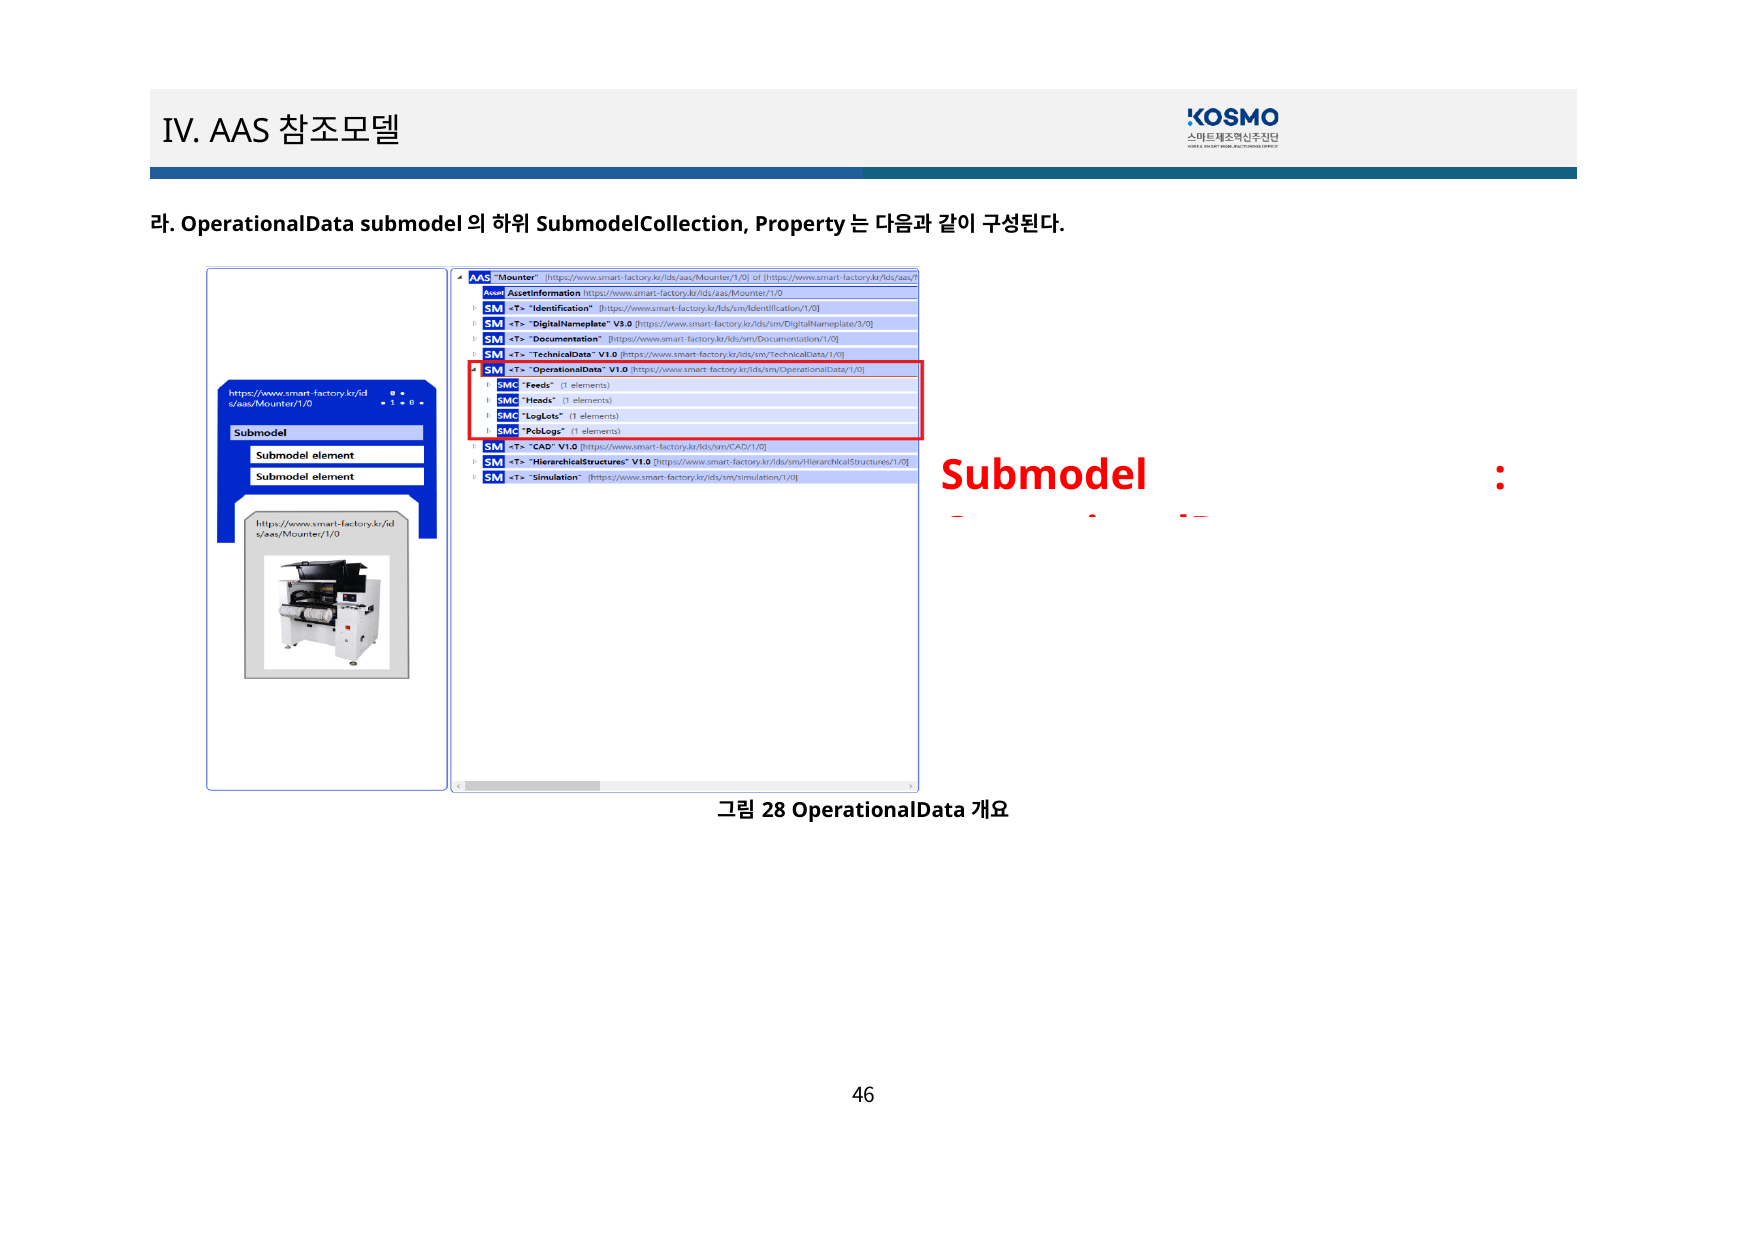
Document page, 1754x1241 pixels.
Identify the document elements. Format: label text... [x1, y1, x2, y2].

text 그림 28 OperationalData 개요 [150, 793, 1577, 823]
picture [205, 266, 931, 793]
picture [1187, 108, 1279, 148]
text 라. OperationalData submodel의 하위 SubmodelCollection, Property는 다음과 같이 구성된다. [150, 207, 1577, 238]
